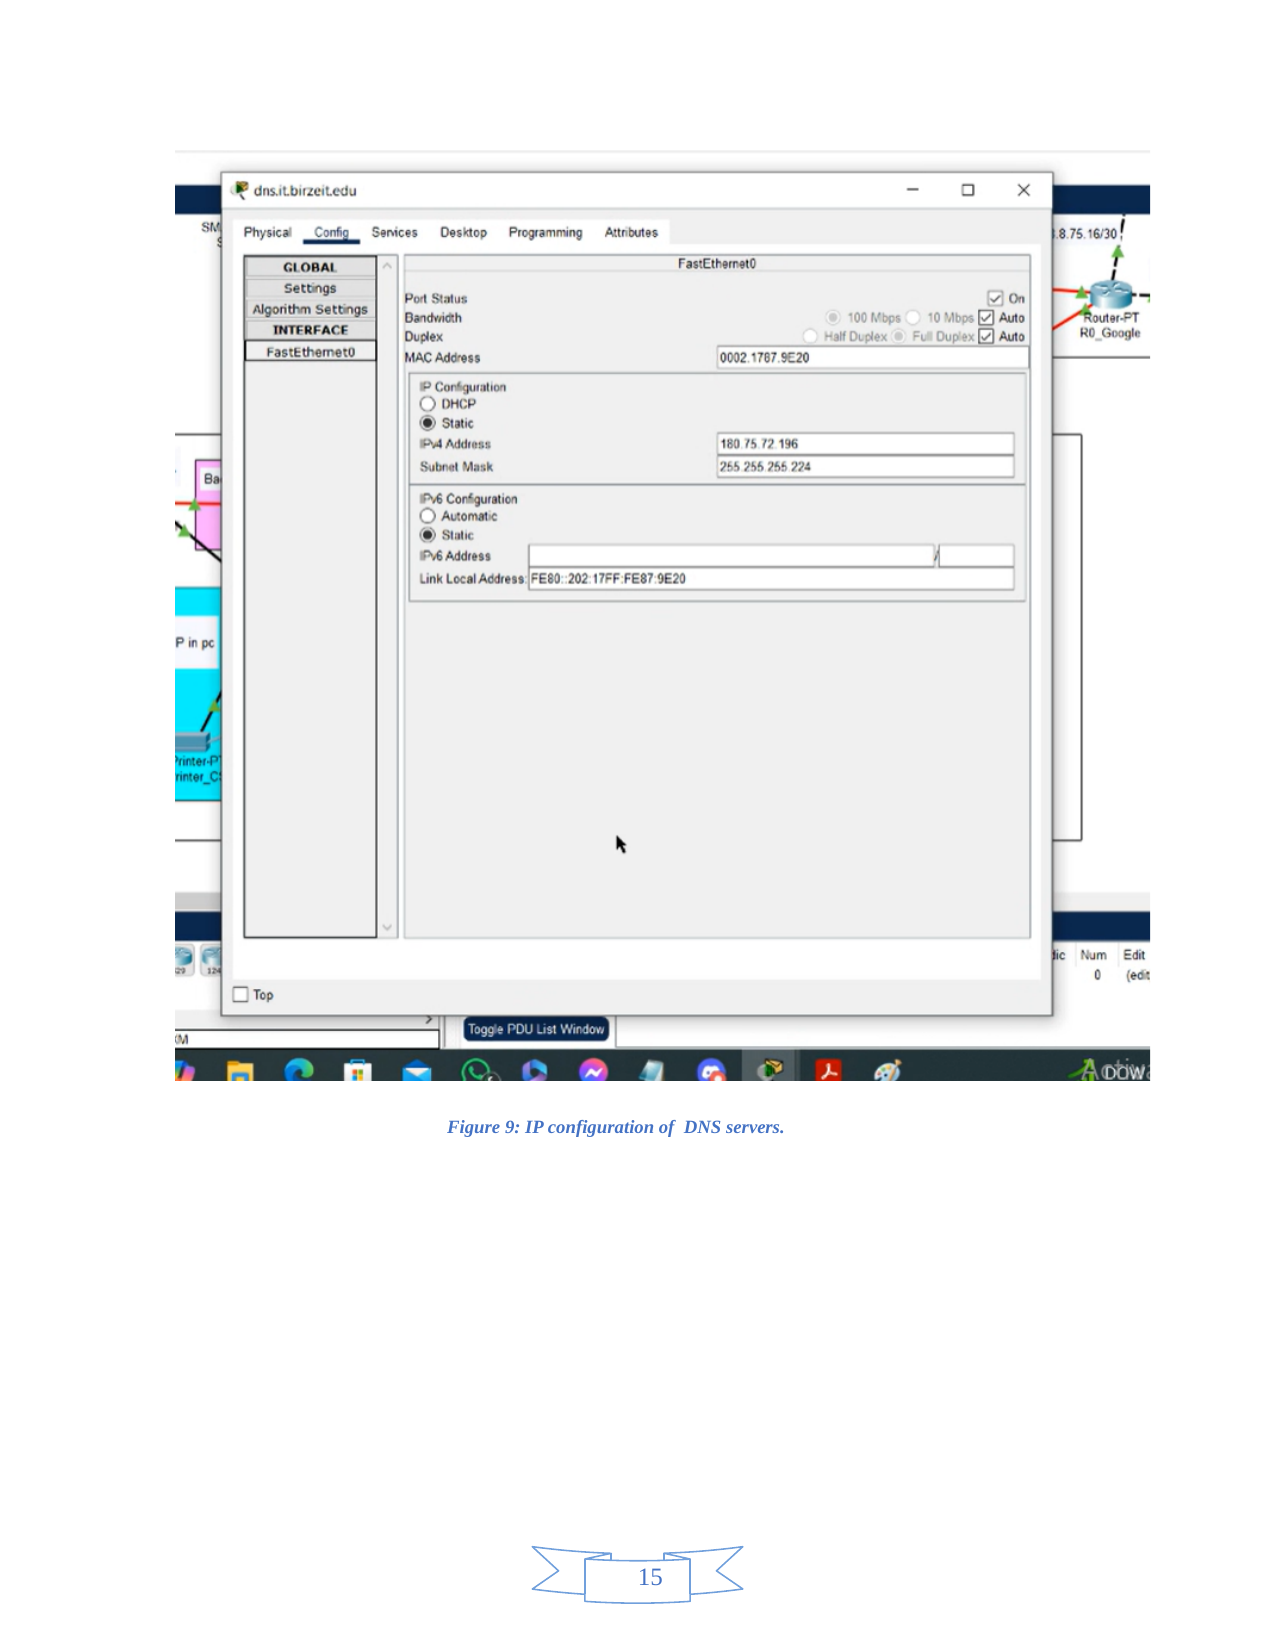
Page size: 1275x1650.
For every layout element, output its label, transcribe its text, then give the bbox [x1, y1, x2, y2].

picture [175, 150, 1150, 1081]
text Figure 9: IP configuration of DNS servers. [175, 1116, 1125, 1137]
